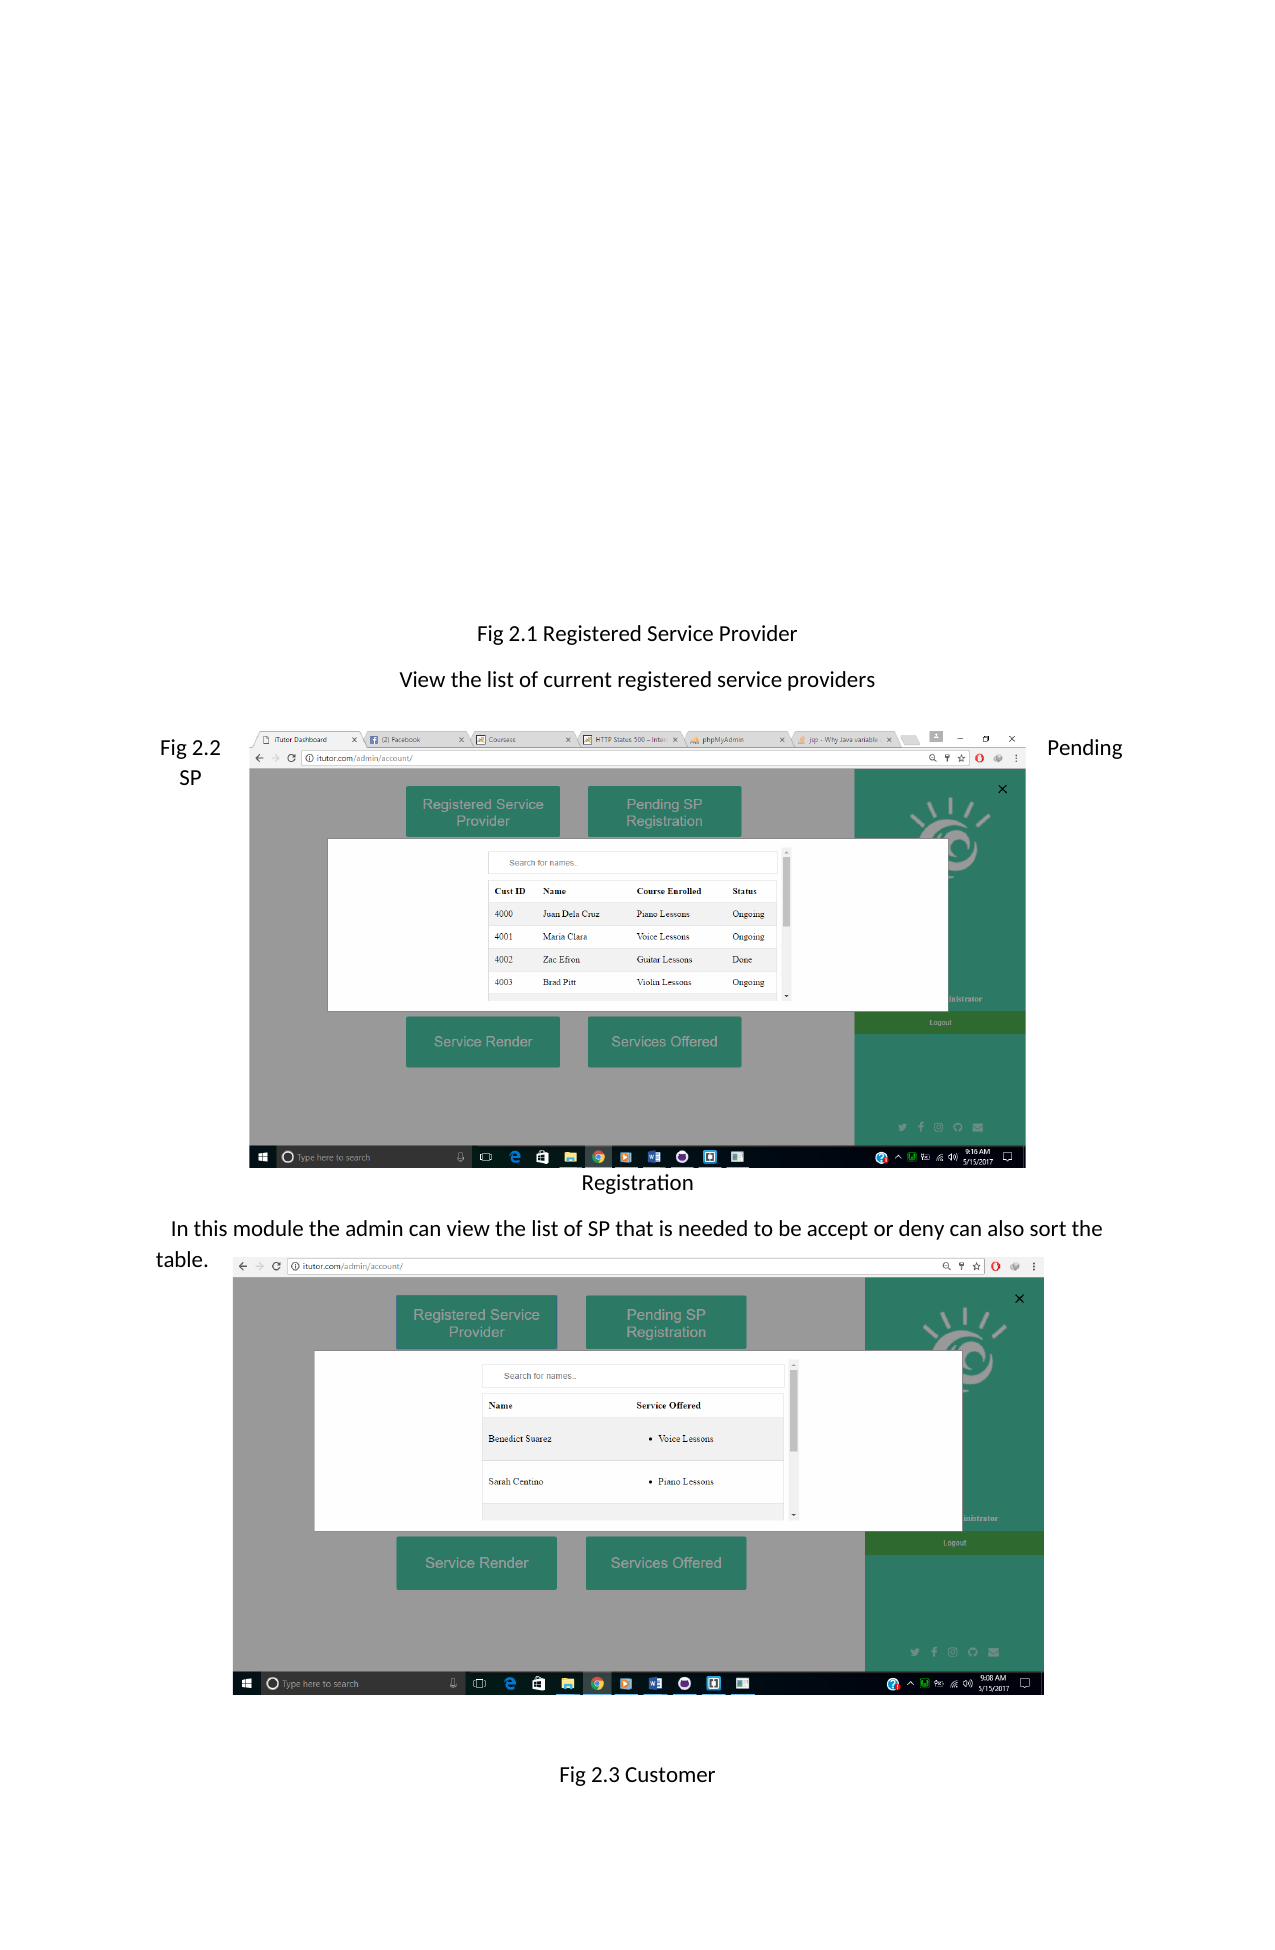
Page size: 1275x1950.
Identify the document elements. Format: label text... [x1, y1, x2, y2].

picture [232, 1257, 1044, 1695]
picture [249, 731, 1026, 1168]
text View the list of current registered service providers [150, 666, 1125, 694]
text Fig 2.3 Customer [150, 1760, 1125, 1788]
text In this module the admin can view the list of SP that is needed to be accept or deny can also sort the table. [150, 1214, 1125, 1273]
text Fig 2.1 Registered Service Provider [150, 619, 1125, 647]
